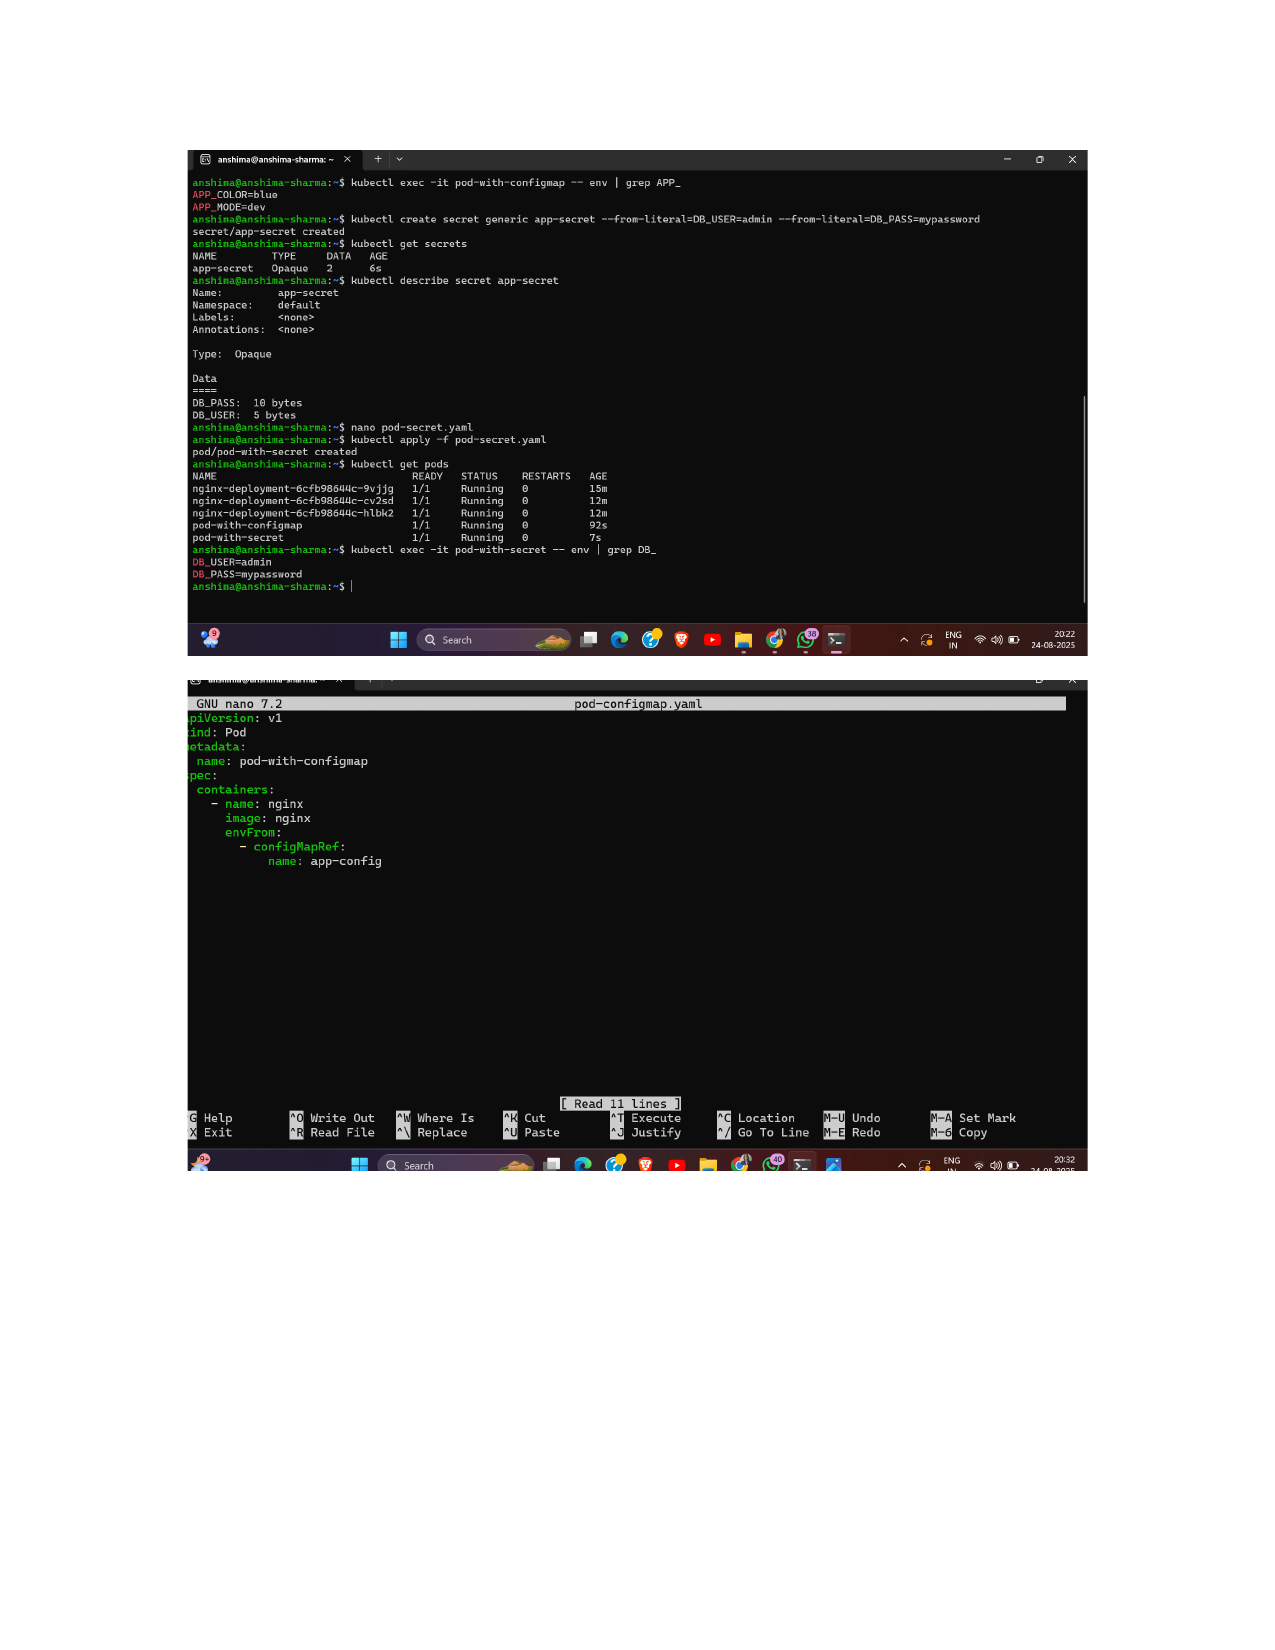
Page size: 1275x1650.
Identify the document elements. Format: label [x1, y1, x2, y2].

picture [187, 680, 1088, 1171]
picture [187, 150, 1088, 656]
